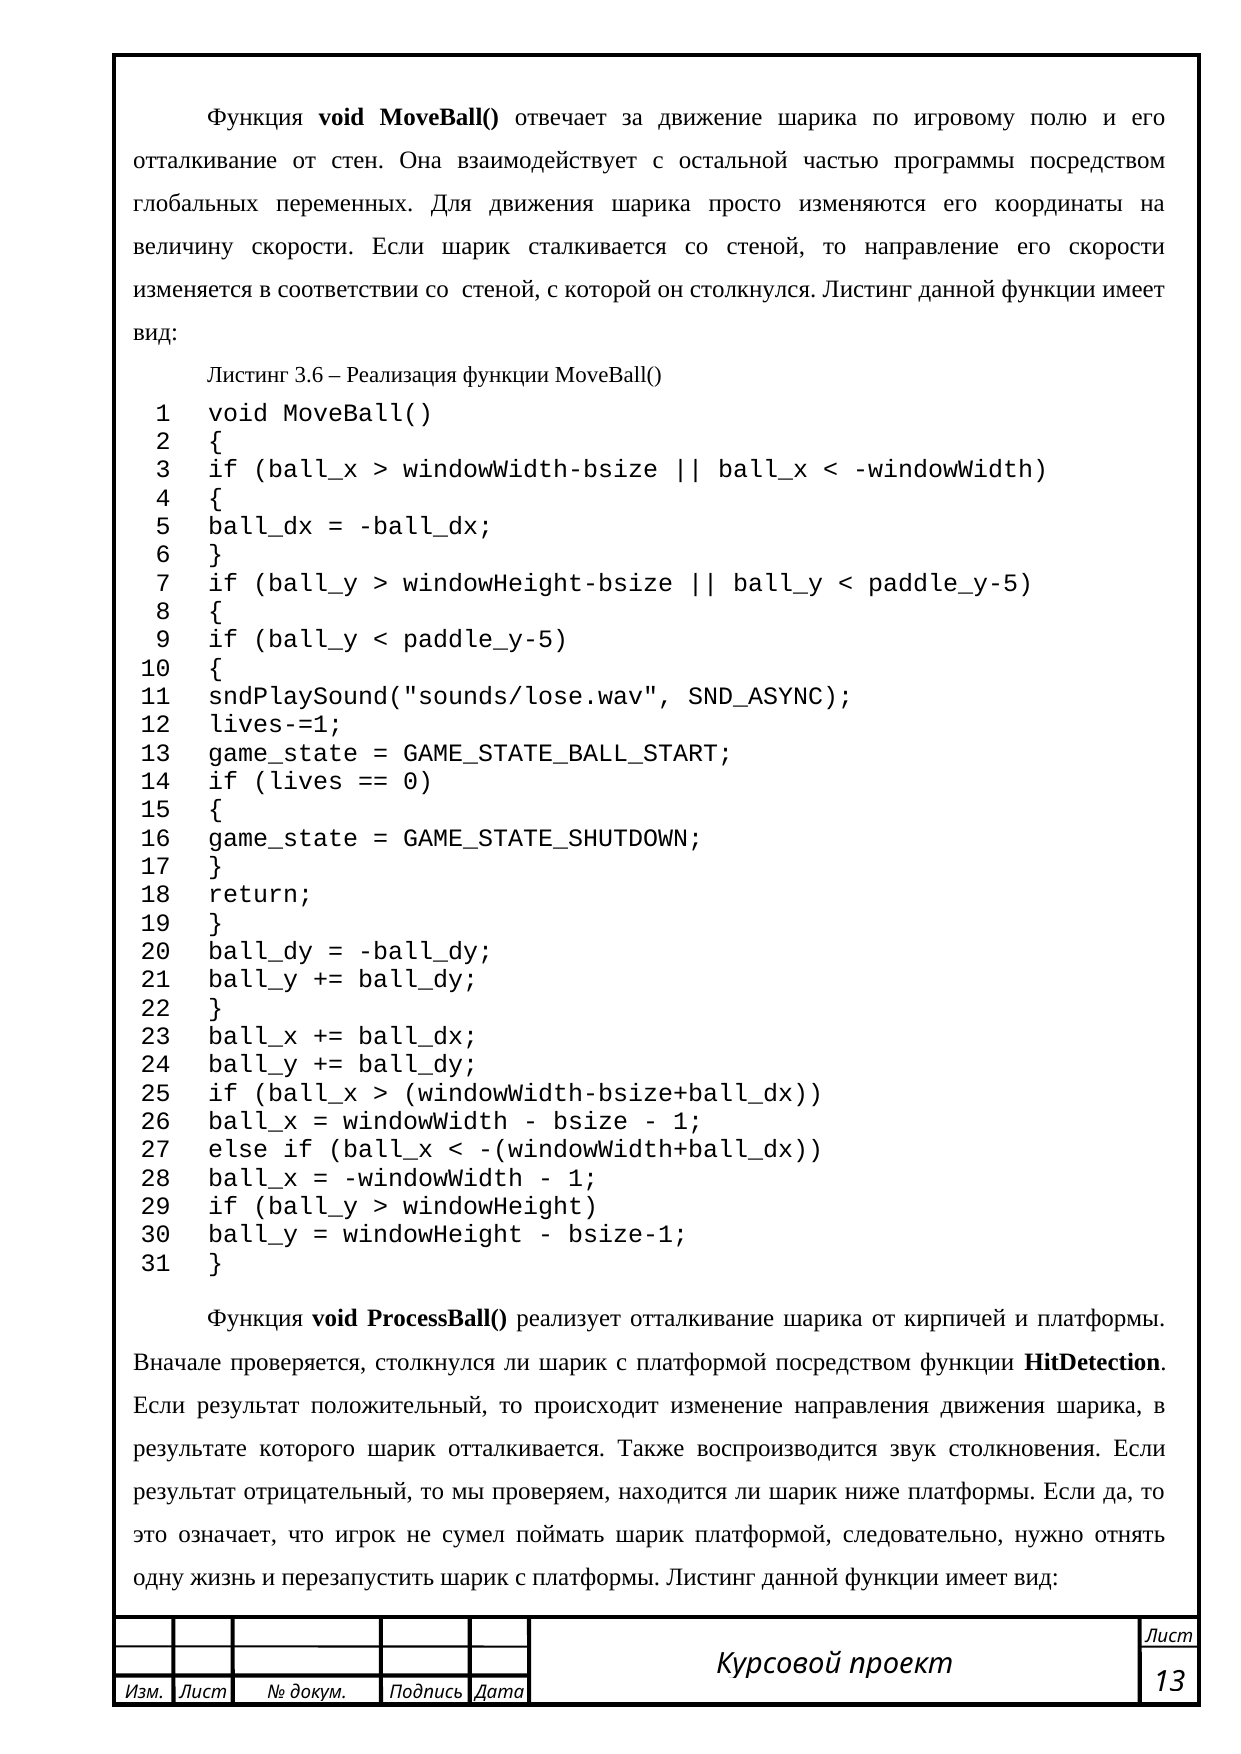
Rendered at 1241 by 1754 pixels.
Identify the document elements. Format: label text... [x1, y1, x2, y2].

list if (ball_y < paddle_y-5) [170, 627, 1166, 655]
list { [170, 655, 1166, 683]
list } [170, 853, 1166, 882]
list Листинг 3.6 – Реализация функции MoveBall() [133, 361, 1166, 387]
list } [170, 995, 1166, 1023]
list ball_dy = -ball_dy; [170, 938, 1166, 967]
list game_state = GAME_STATE_SHUTDOWN; [170, 825, 1166, 853]
list if (lives == 0) [170, 768, 1166, 797]
list { [170, 428, 1166, 457]
list } [170, 1250, 1166, 1278]
list ball_x += ball_dx; [170, 1023, 1166, 1052]
list game_state = GAME_STATE_BALL_START; [170, 740, 1166, 768]
list ball_x = -windowWidth - 1; [170, 1165, 1166, 1193]
list } [170, 542, 1166, 570]
list else if (ball_x < -(windowWidth+ball_dx)) [170, 1137, 1166, 1165]
list sndPlaySound("sounds/lose.wav", SND_ASYNC); [170, 683, 1166, 712]
list ball_y += ball_dy; [170, 1052, 1166, 1080]
list lives-=1; [170, 712, 1166, 740]
list void MoveBall() [170, 400, 1166, 428]
list ball_y = windowHeight - bsize-1; [170, 1222, 1166, 1250]
list Функция void MoveBall() отвечает за движение шарика по игровому полю и его отталкивание от стен. Она взаимодействует с остальной частью программы посредством глобальных переменных. Для движения шарика просто изменяются его координаты на величину скорости. Если шарик сталкивается со стеной, то направление его скорости изменяется в соответствии со стеной, с которой он столкнулся. Листинг данной функции имеет вид: [133, 102, 1166, 346]
list if (ball_y > windowHeight) [170, 1193, 1166, 1222]
list ball_dx = -ball_dx; [170, 513, 1166, 542]
list { [170, 598, 1166, 627]
list return; [170, 882, 1166, 910]
list { [170, 797, 1166, 825]
list if (ball_y > windowHeight-bsize || ball_y < paddle_y-5) [170, 570, 1166, 598]
list if (ball_x > windowWidth-bsize || ball_x < -windowWidth) [170, 457, 1166, 485]
list ball_y += ball_dy; [170, 967, 1166, 995]
list ball_x = windowWidth - bsize - 1; [170, 1108, 1166, 1137]
text Функция void ProcessBall() реализует отталкивание шарика от кирпичей и платформы. Вначале проверяется, столкнулся ли шарик с платформой посредством функции HitDetection. Если результат положительный, то происходит изменение направления движения шарика, в результате которого шарик отталкивается. Также воспроизводится звук столкновения. Если результат отрицательный, то мы проверяем, находится ли шарик ниже платформы. Если да, то это означает, что игрок не сумел поймать шарик платформой, следовательно, нужно отнять одну жизнь и перезапустить шарик с платформы. Листинг данной функции имеет вид: [133, 1303, 1166, 1591]
list } [170, 910, 1166, 938]
list if (ball_x > (windowWidth-bsize+ball_dx)) [170, 1080, 1166, 1108]
list { [170, 485, 1166, 513]
